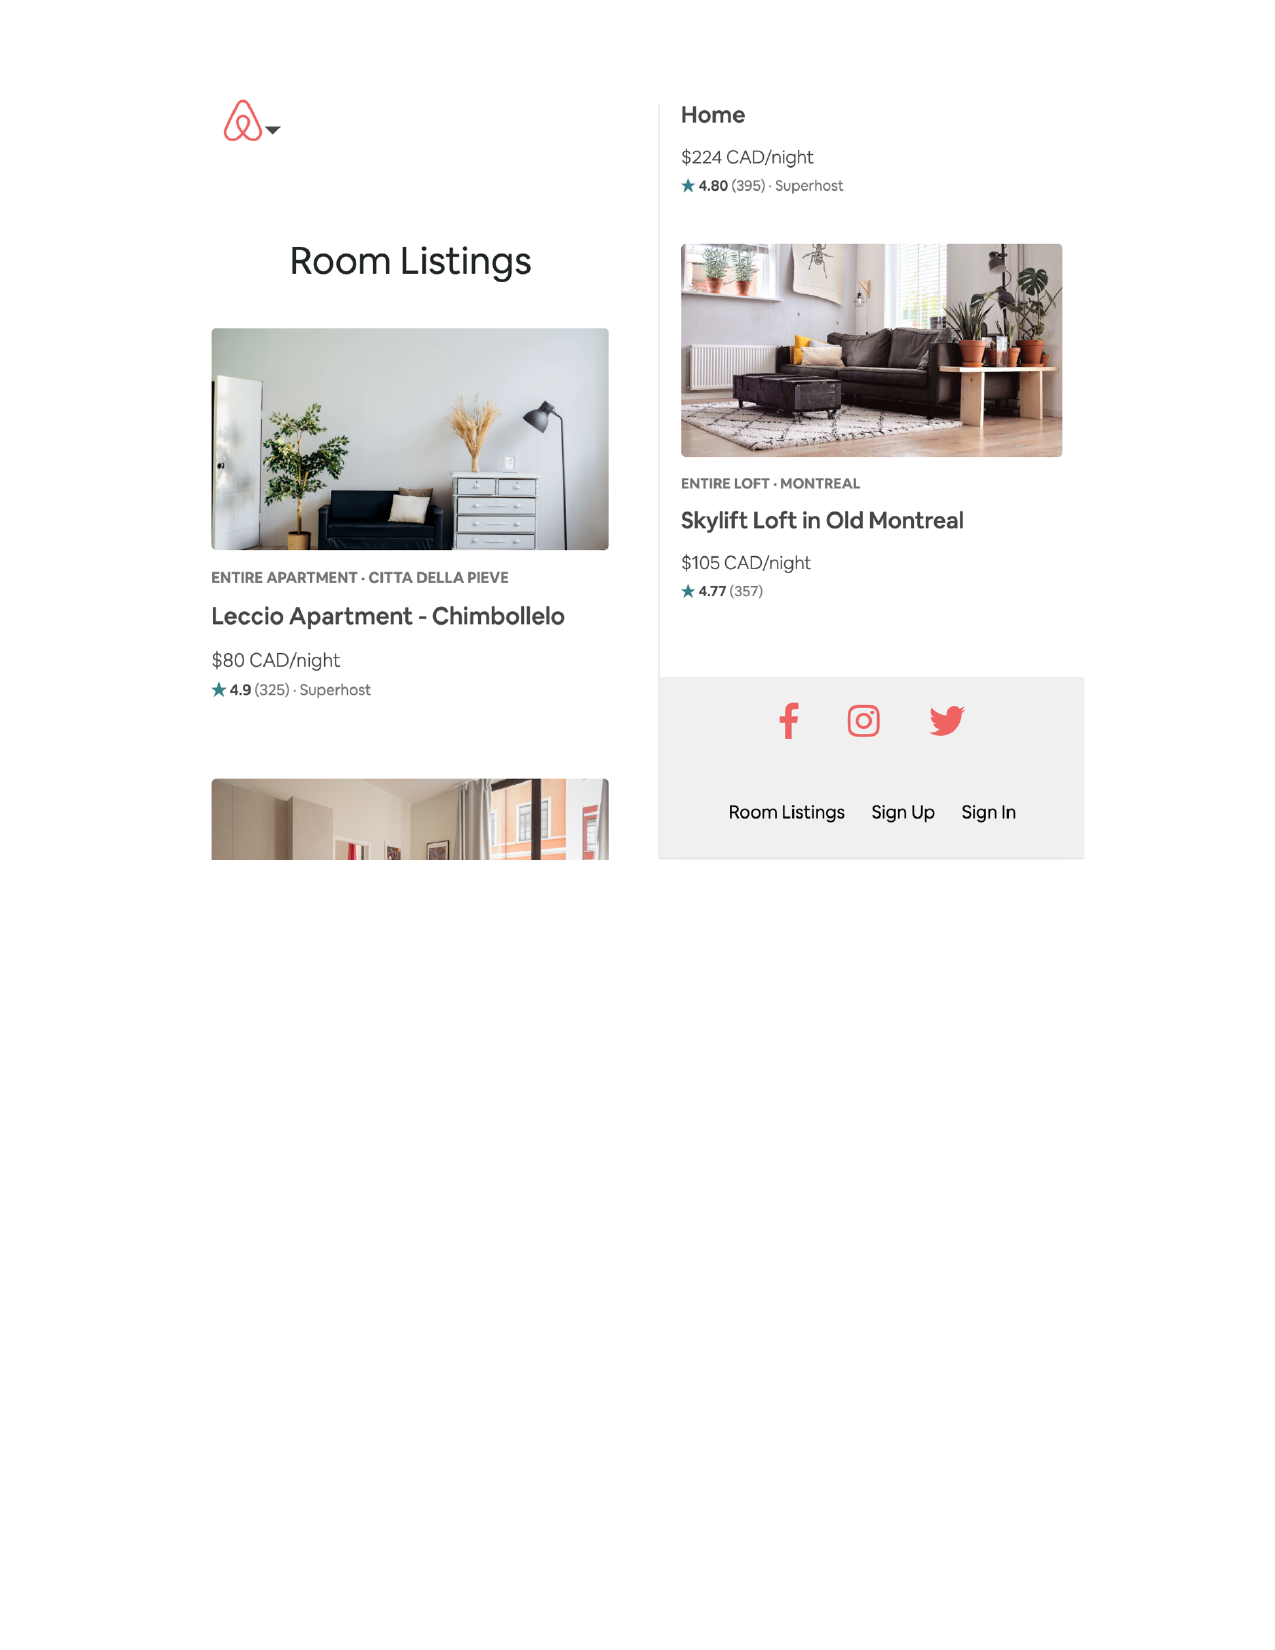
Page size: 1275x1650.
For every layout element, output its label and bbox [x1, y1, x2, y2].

picture [190, 75, 632, 860]
picture [657, 103, 1085, 860]
